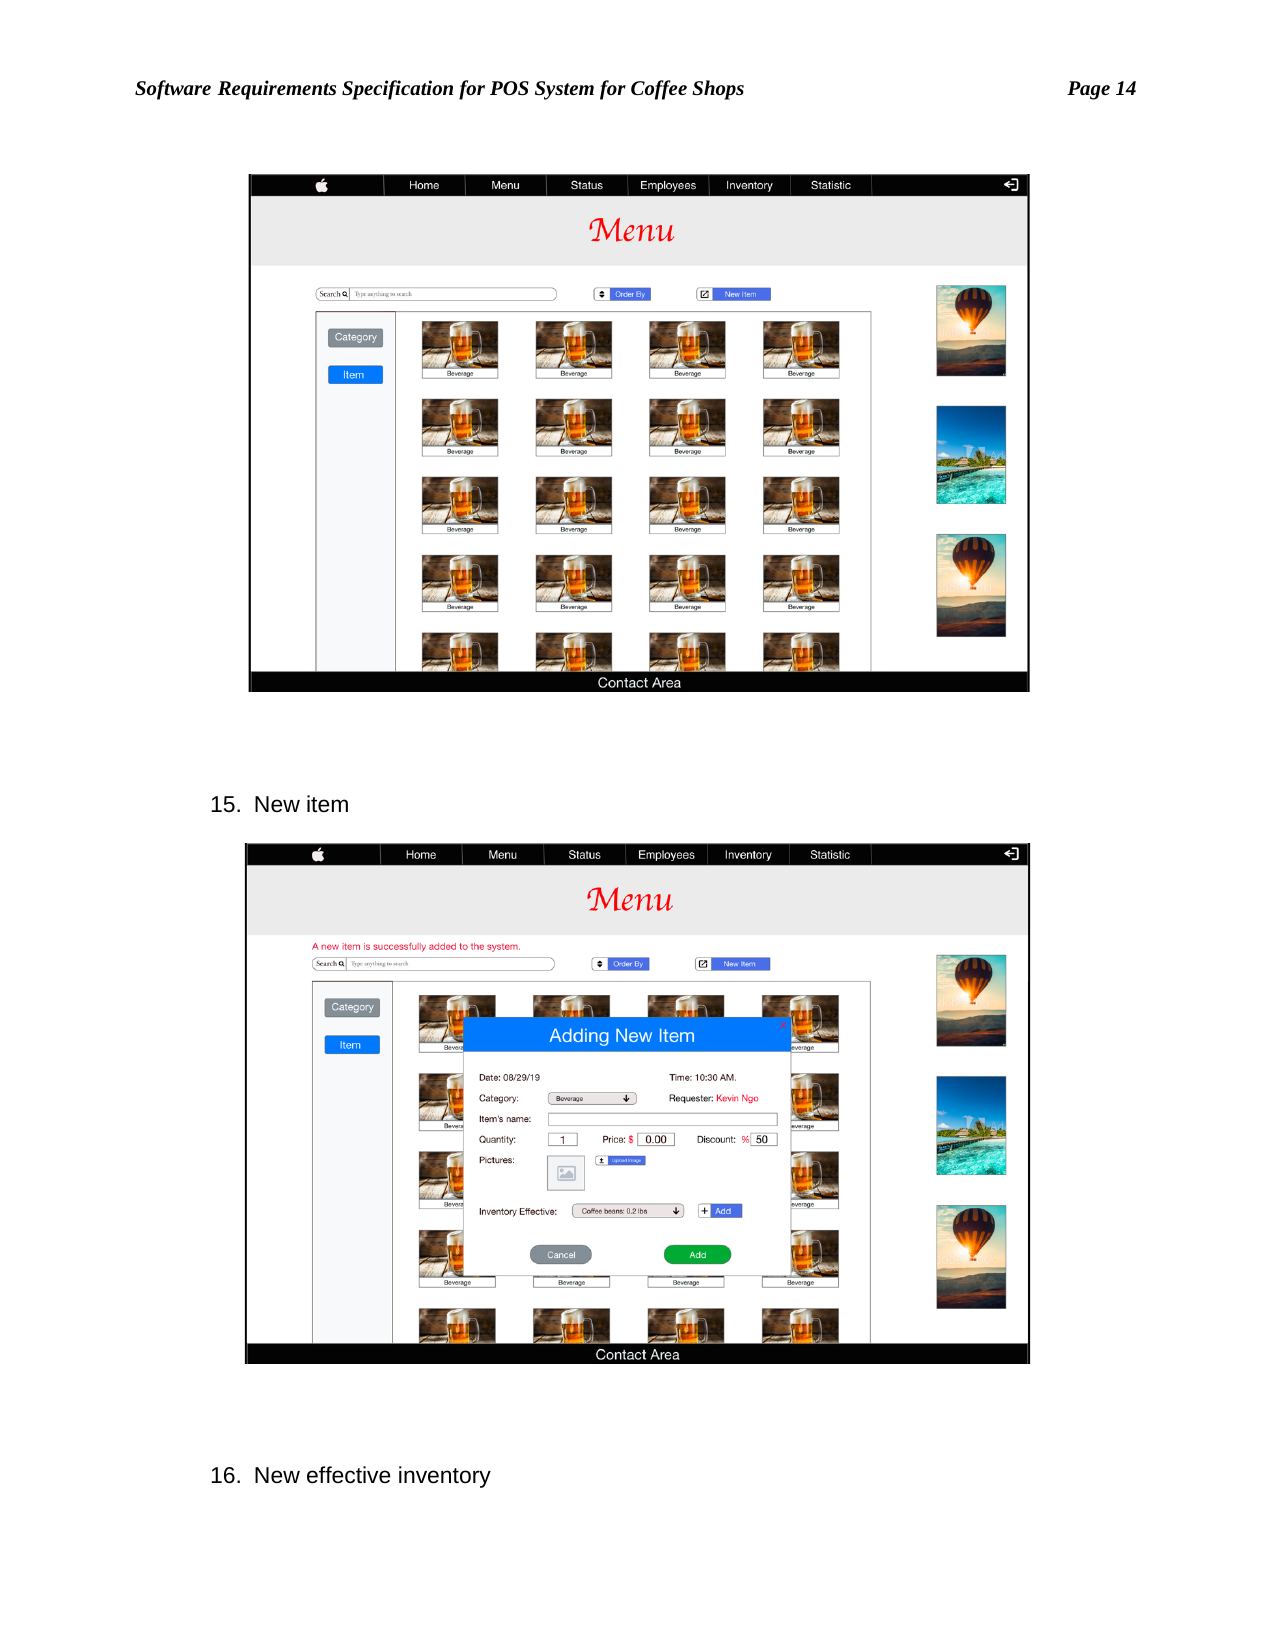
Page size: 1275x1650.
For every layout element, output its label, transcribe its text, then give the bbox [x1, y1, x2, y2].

picture [244, 843, 1030, 1364]
list New item [210, 792, 1140, 817]
picture [248, 174, 1030, 692]
list New effective inventory [210, 1463, 1140, 1488]
